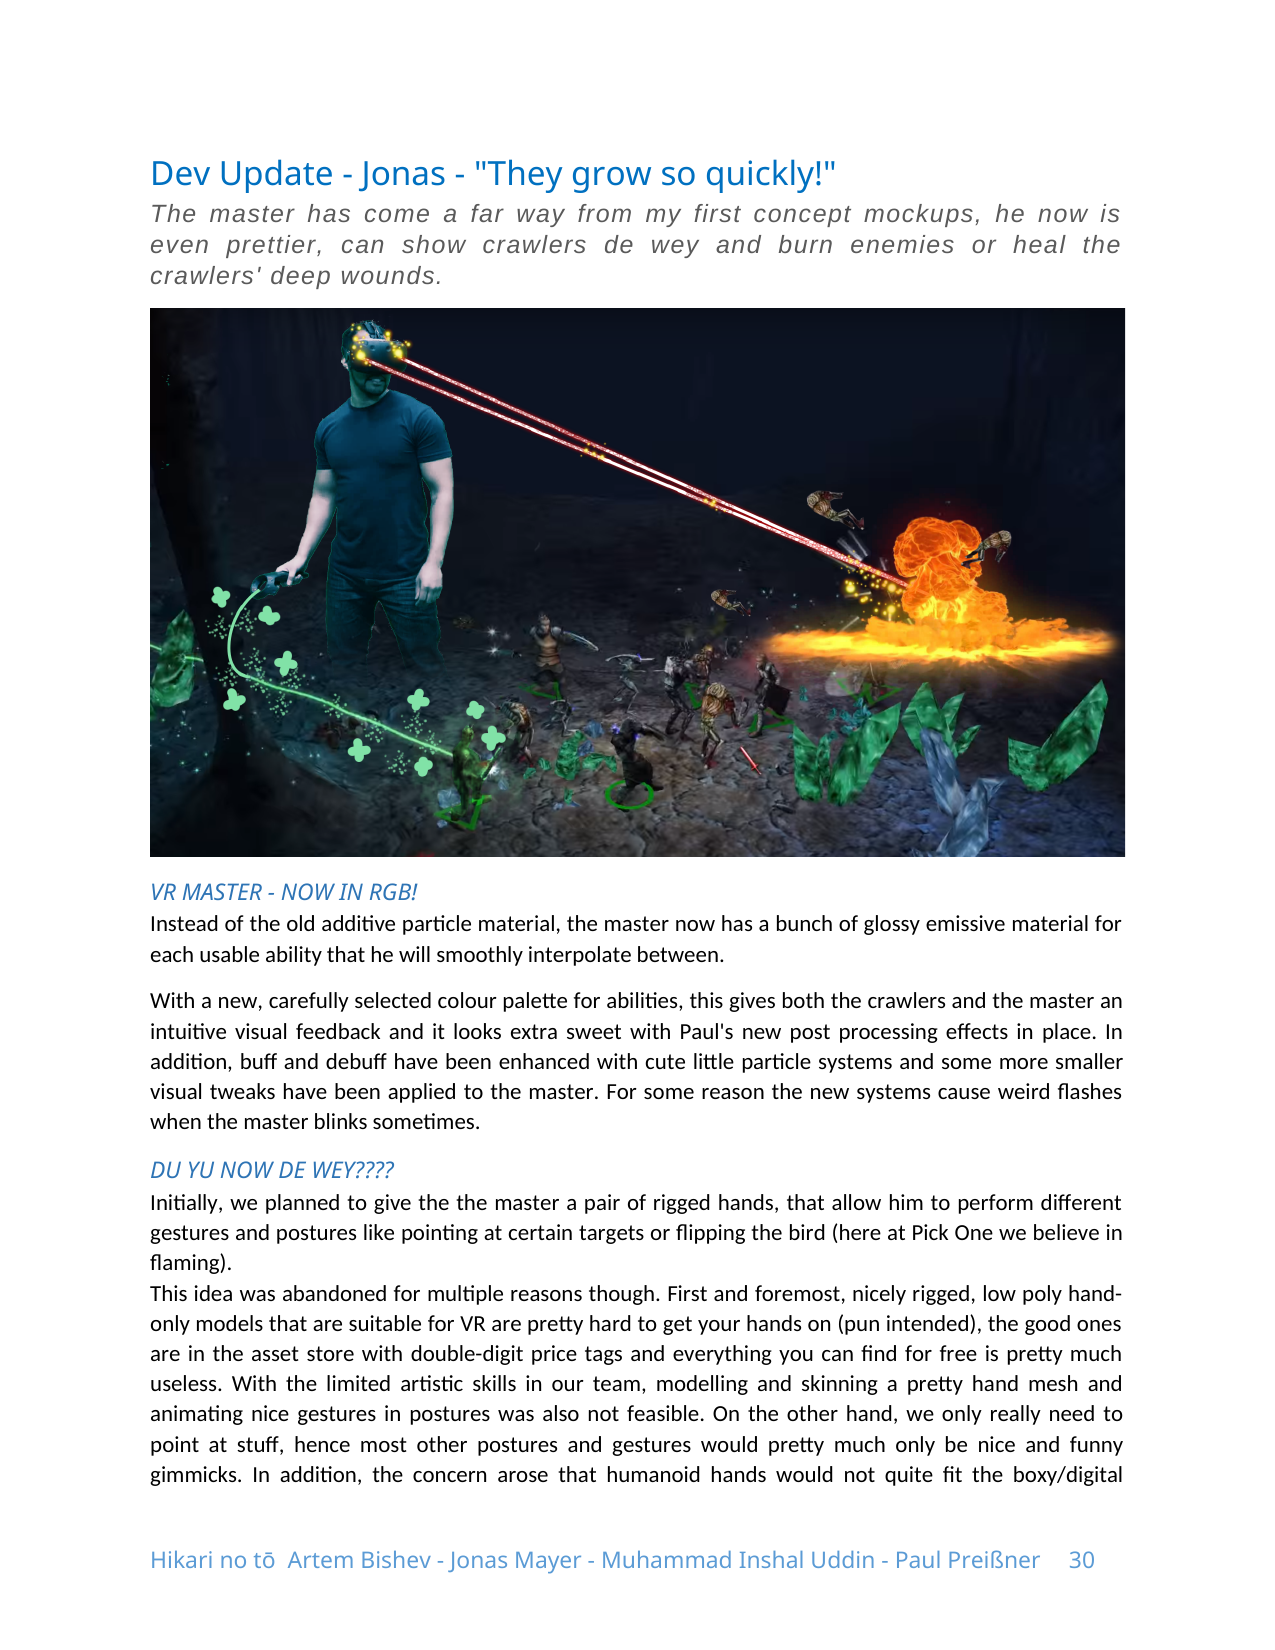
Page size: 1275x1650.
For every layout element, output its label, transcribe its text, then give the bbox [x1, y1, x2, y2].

subtitle VR MASTER - NOW IN RGB! [150, 876, 1125, 907]
text With a new, carefully selected colour palette for abilities, this gives both the crawlers and the master an intuitive visual feedback and it looks extra sweet with Paul's new post processing effects in place. In addition, buff and debuff have been enhanced with cute little particle systems and some more smaller visual tweaks have been applied to the master. For some reason the new systems cause weird flashes when the master blinks sometimes. [150, 987, 1125, 1136]
text Instead of the old additive particle material, the master now has a bunch of glossy emissive material for each usable ability that he will smoothly interpolate between. [150, 909, 1125, 968]
subtitle Dev Update - Jonas - "They grow so quickly!" [150, 150, 1125, 195]
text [150, 1188, 1125, 1488]
subtitle The master has come a far way from my first concept mockups, he now is even prettier, can show crawlers de wey and burn enemies or heal the crawlers' deep wounds. [150, 199, 1125, 290]
subtitle DU YU NOW DE WEY???? [150, 1154, 1125, 1186]
picture [150, 308, 1125, 857]
